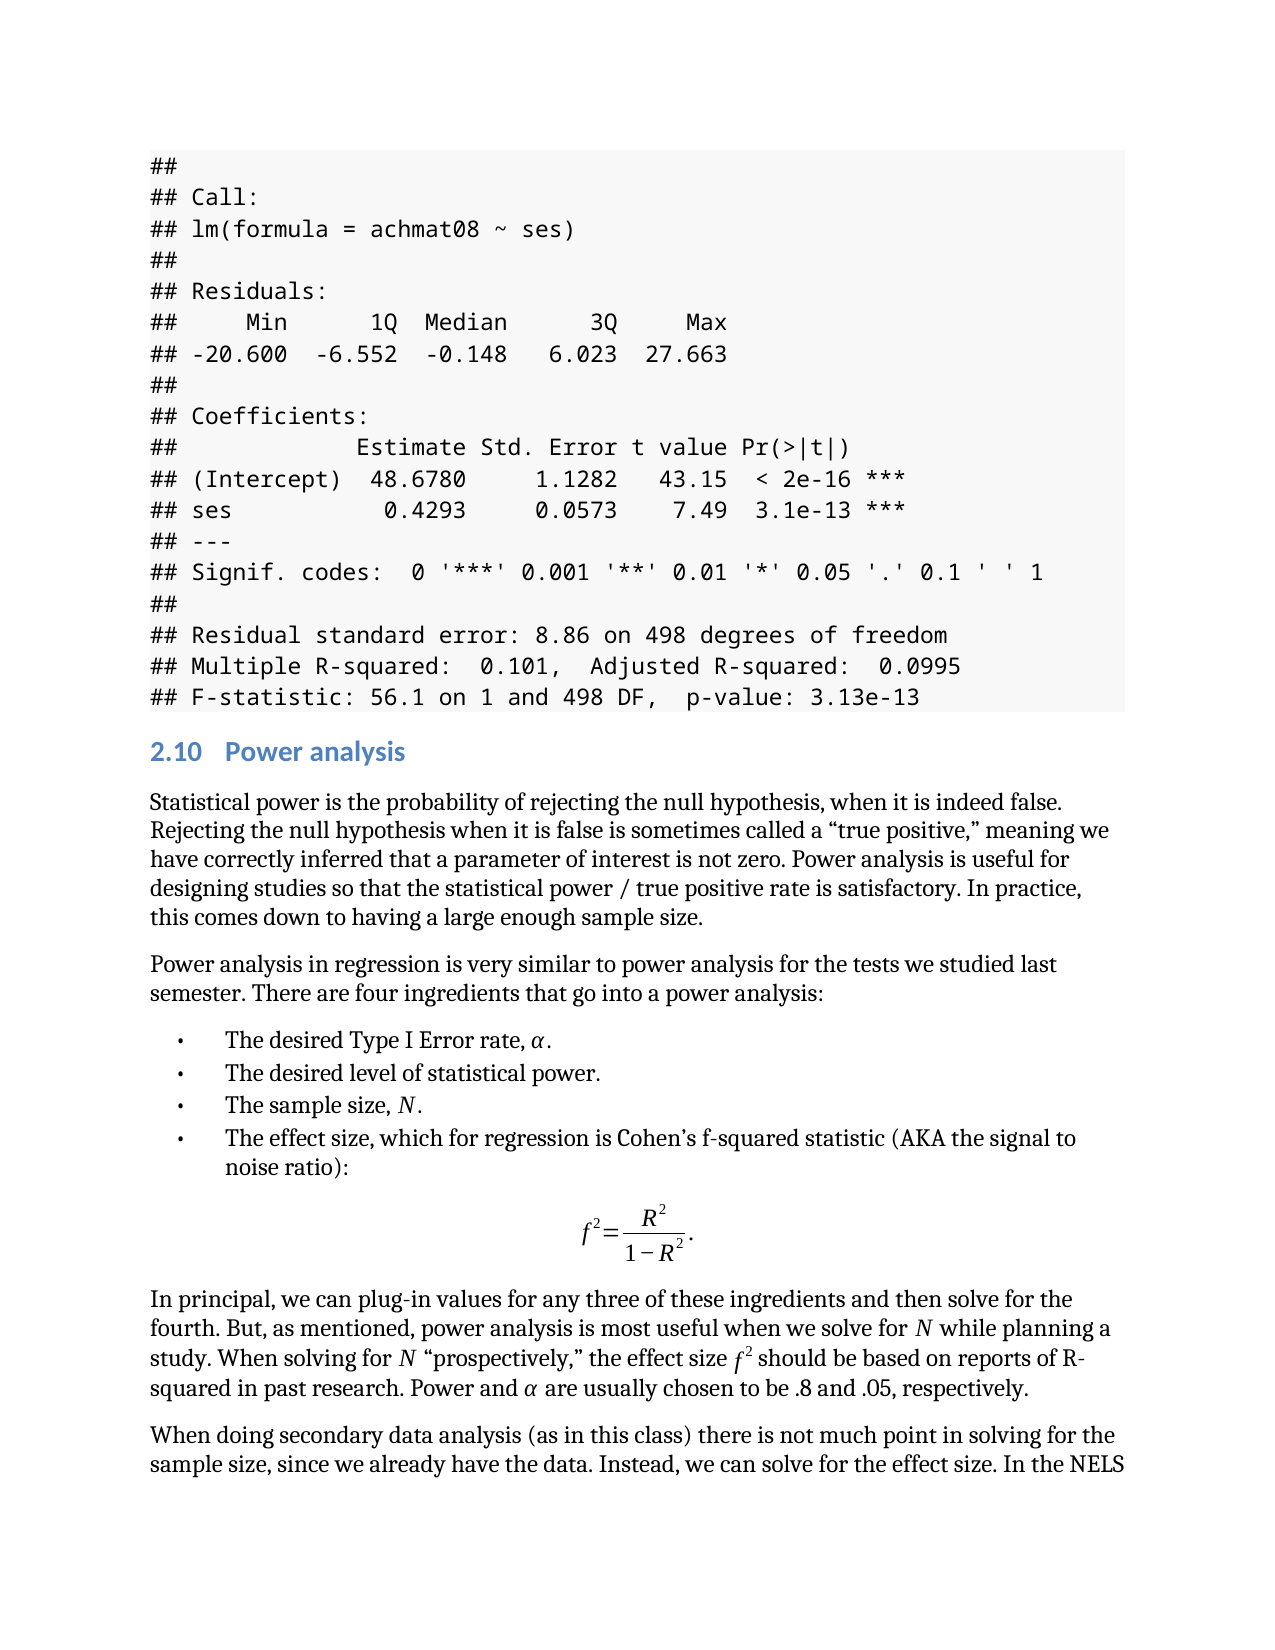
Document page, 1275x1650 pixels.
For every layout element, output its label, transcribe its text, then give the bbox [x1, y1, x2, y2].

text Power analysis in regression is very similar to power analysis for the tests we studied last semester. There are four ingredients that go into a power analysis: [150, 950, 1125, 1008]
text In principal, we can plug-in values for any three of these ingredients and then solve for the fourth. But, as mentioned, power analysis is most useful when we solve for while planning a study. When solving for “prospectively,” the effect size should be based on reports of R-squared in past research. Power and are usually chosen to be .8 and .05, respectively. [150, 1285, 1125, 1402]
list The desired level of statistical power. [175, 1059, 1125, 1088]
text Statistical power is the probability of rejecting the null hypothesis, when it is indeed false. Rejecting the null hypothesis when it is false is sometimes called a “true positive,” meaning we have correctly inferred that a parameter of interest is not zero. Power analysis is useful for designing studies so that the statistical power / true positive rate is satisfactory. In practice, this comes down to having a large enough sample size. [150, 788, 1125, 931]
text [150, 1421, 1125, 1479]
list The sample size, . [175, 1091, 1125, 1120]
list The effect size, which for regression is Cohen’s f-squared statistic (AKA the signal to noise ratio): [175, 1124, 1125, 1181]
subtitle 2.10 Power analysis [150, 733, 1125, 769]
text ## ## Call: ## lm(formula = achmat08 ~ ses) ## ## Residuals: ## Min 1Q Median 3Q Max ## -20.600 -6.552 -0.148 6.023 27.663 ## ## Coefficients: ## Estimate Std. Error t value Pr(>|t|) ## (Intercept) 48.6780 1.1282 43.15 < 2e-16 *** ## ses 0.4293 0.0573 7.49 3.1e-13 *** ## --- ## Signif. codes: 0 '***' 0.001 '**' 0.01 '*' 0.05 '.' 0.1 ' ' 1 ## ## Residual standard error: 8.86 on 498 degrees of freedom ## Multiple R-squared: 0.101, Adjusted R-squared: 0.0995 ## F-statistic: 56.1 on 1 and 498 DF, p-value: 3.13e-13 [150, 150, 1125, 712]
list The desired Type I Error rate, . [175, 1026, 1125, 1055]
